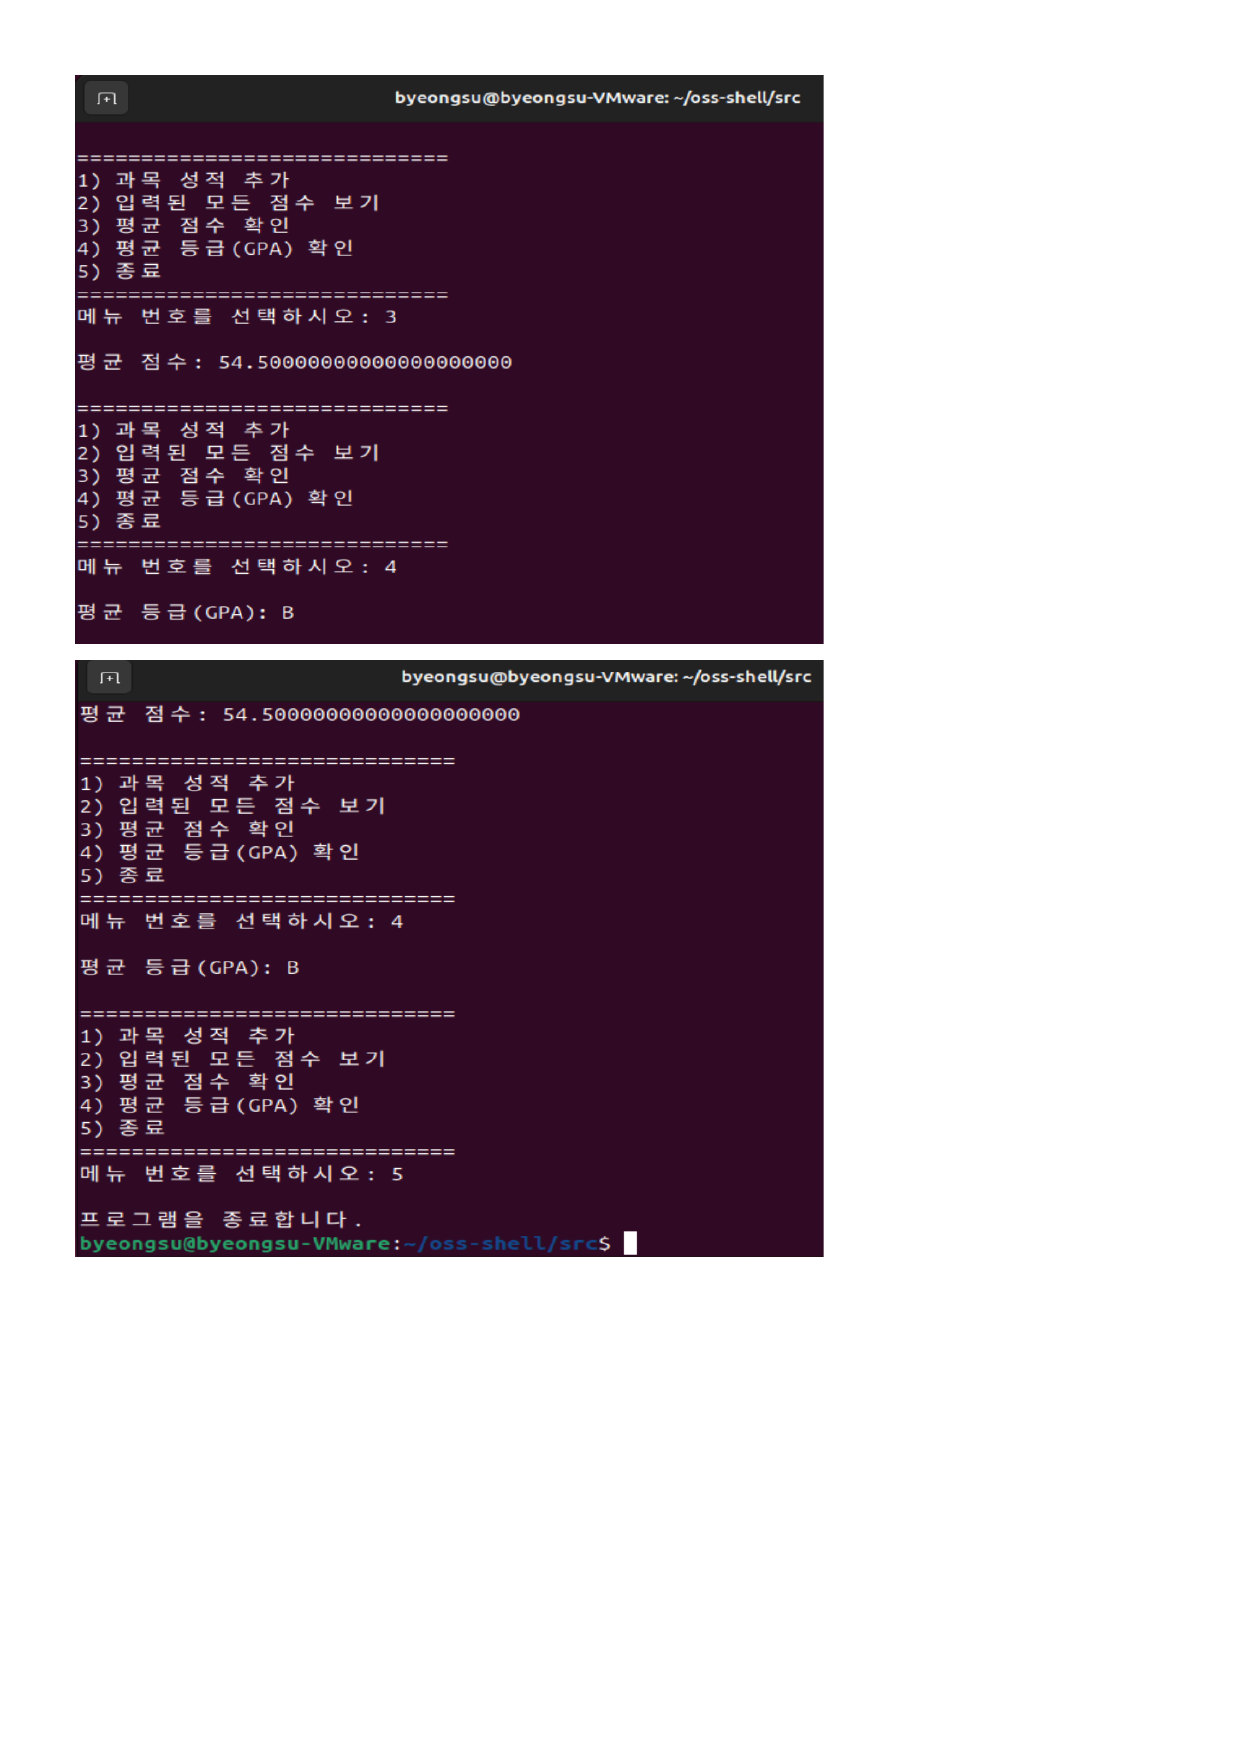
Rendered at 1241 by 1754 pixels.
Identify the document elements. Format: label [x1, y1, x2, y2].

picture [75, 660, 824, 1257]
picture [75, 75, 824, 644]
